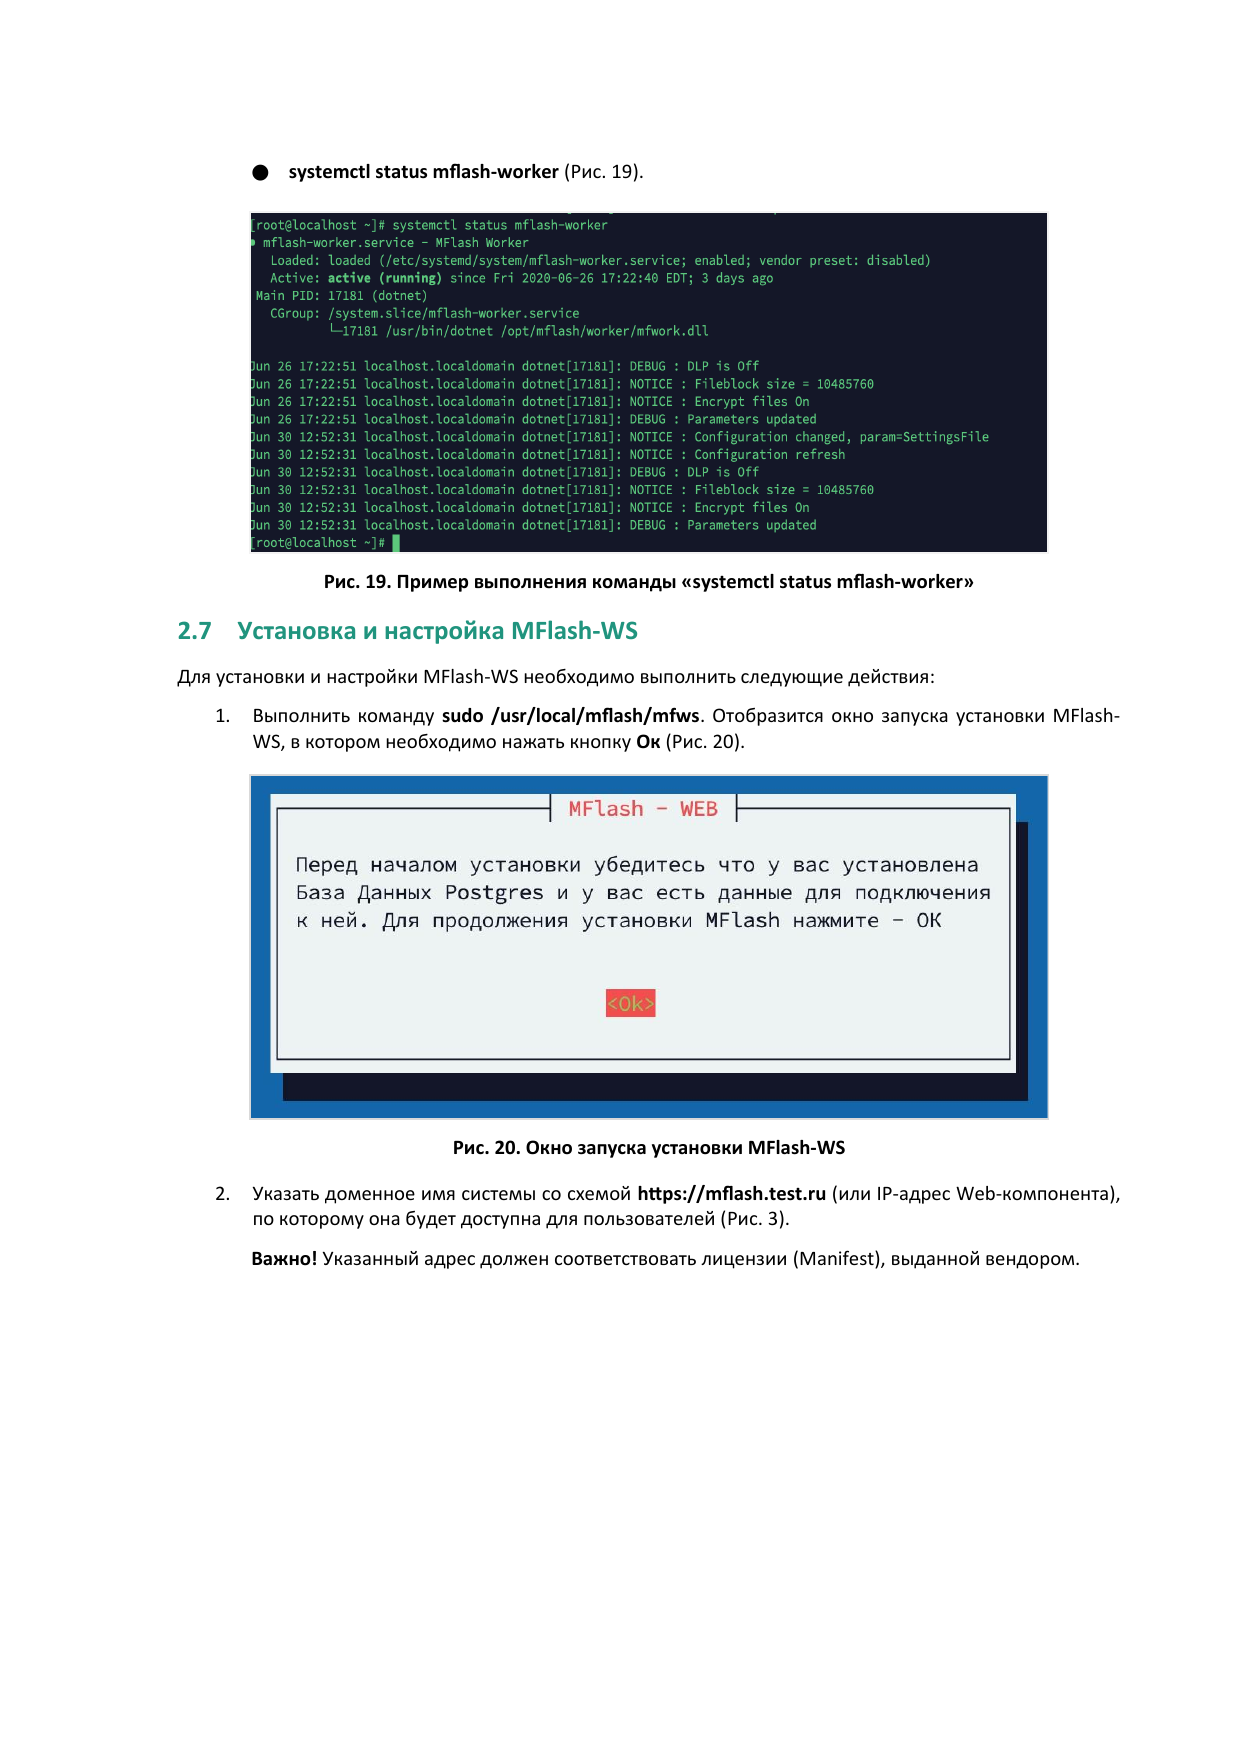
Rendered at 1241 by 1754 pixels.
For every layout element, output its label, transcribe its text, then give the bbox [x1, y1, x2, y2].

list Указать доменное имя системы со схемой https://mflash.test.ru (или IP-адрес Web-компонента), по которому она будет доступна для пользователей (Рис. 3). [215, 1180, 1121, 1231]
list Выполнить команду sudo /usr/local/mflash/mfws. Отобразится окно запуска установки MFlash-WS, в котором необходимо нажать кнопку Ок (Рис. 20). [215, 703, 1121, 754]
text Важно! Указанный адрес должен соответствовать лицензии (Manifest), выданной вендором. [251, 1245, 1121, 1270]
text Для установки и настройки MFlash-WS необходимо выполнить следующие действия: [177, 663, 1121, 688]
text Рис. 19. Пример выполнения команды «systemctl status mflash-worker» [177, 568, 1121, 593]
list systemctl status mflash-worker (Рис. 19). [251, 148, 1121, 190]
picture [251, 213, 1047, 552]
picture [251, 776, 1048, 1118]
subtitle Установка и настройка MFlash-WS [177, 613, 1121, 647]
text Рис. 20. Окно запуска установки MFlash-WS [177, 1134, 1121, 1159]
